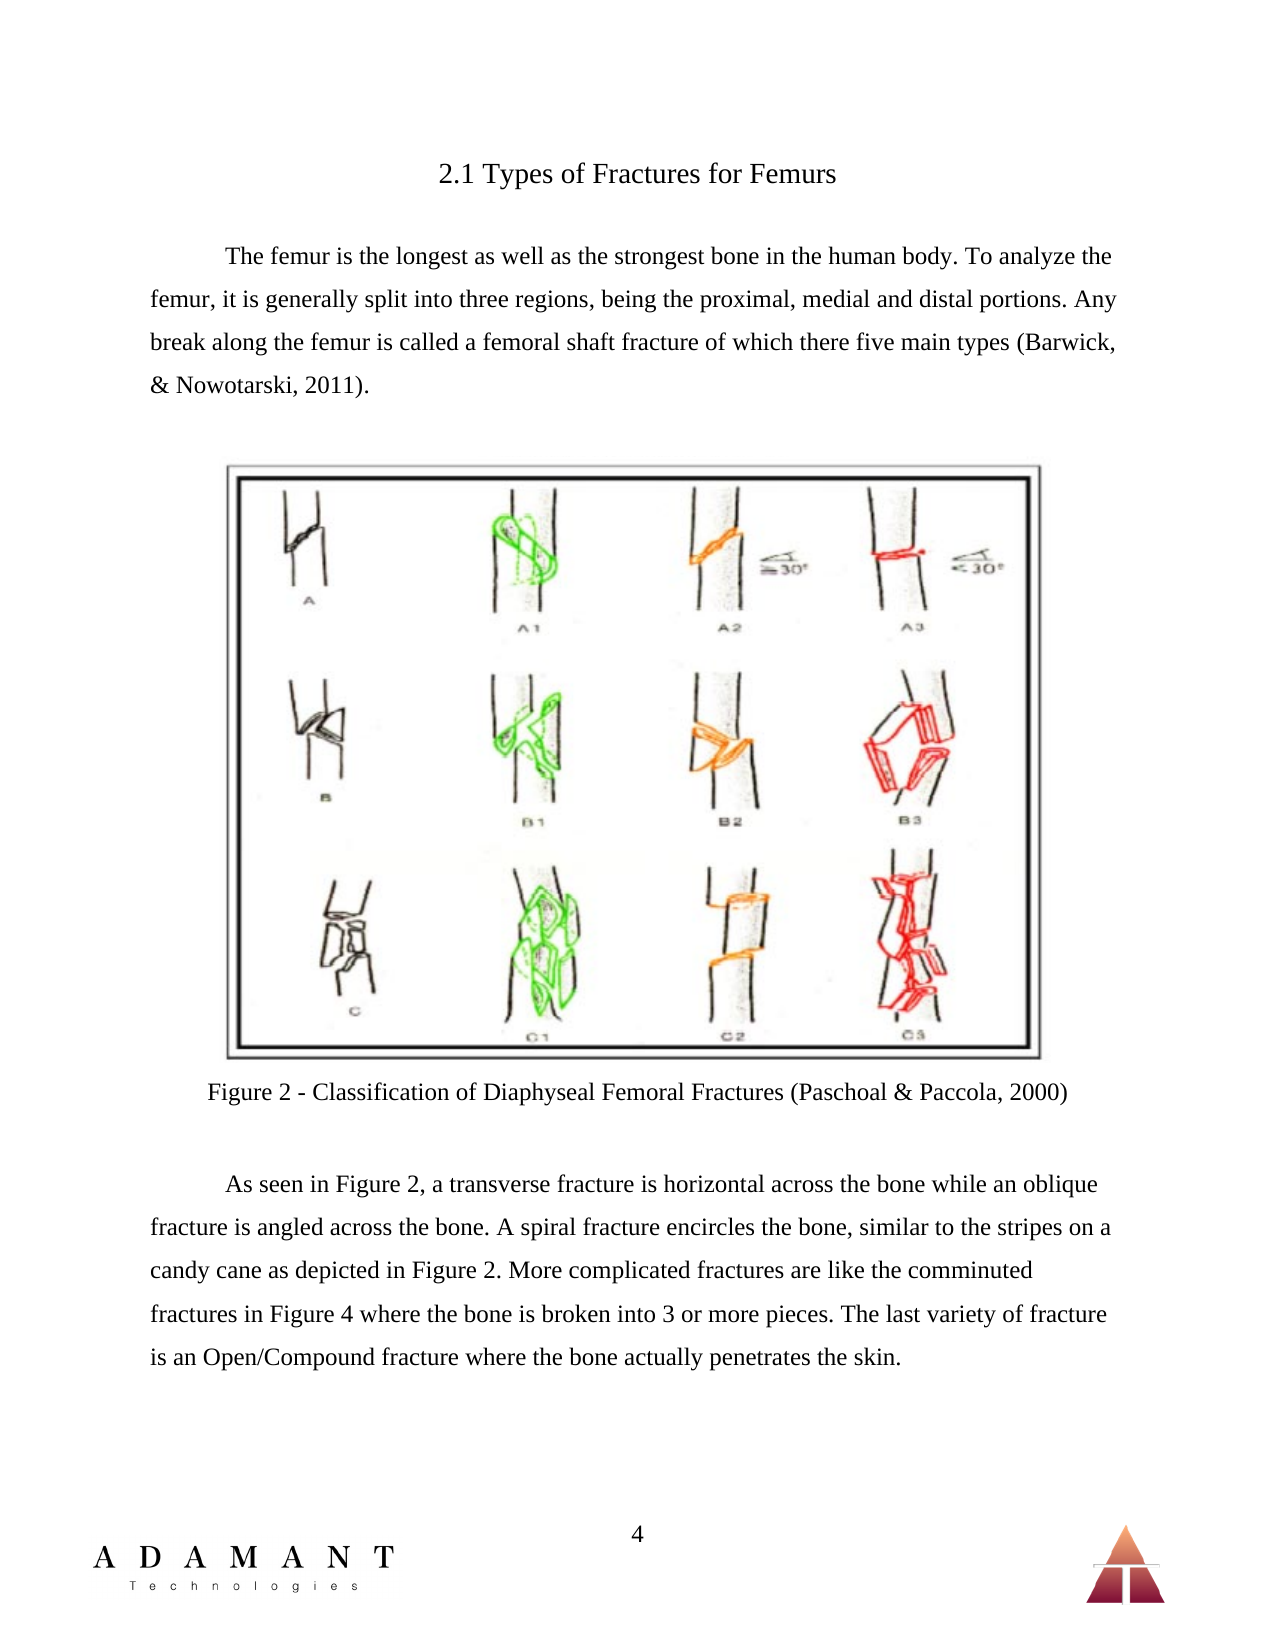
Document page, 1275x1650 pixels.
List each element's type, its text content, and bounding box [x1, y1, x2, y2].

picture [218, 456, 1051, 1063]
picture [87, 1535, 404, 1600]
text Figure 2 - Classification of Diaphyseal Femoral Fractures (Paschoal & Paccola, 2000) [150, 1077, 1125, 1105]
subtitle 2.1 Types of Fractures for Femurs [150, 156, 1125, 190]
picture [1081, 1521, 1168, 1608]
text As seen in Figure 2, a transverse fracture is horizontal across the bone while an oblique fracture is angled across the bone. A spiral fracture encircles the bone, similar to the stripes on a candy cane as depicted in Figure 2. More complicated fractures are like the comminuted fractures in Figure 4 where the bone is broken into 3 or more pieces. The last variety of fracture is an Open/Compound fracture where the bone actually penetrates the skin. [150, 1169, 1125, 1371]
text The femur is the longest as well as the strongest bone in the human body. To analyze the femur, it is generally split into three regions, being the proximal, medial and distal portions. Any break along the femur is called a femoral shaft fracture of which there five main types (Barwick, & Nowotarski, 2011). [150, 241, 1125, 399]
